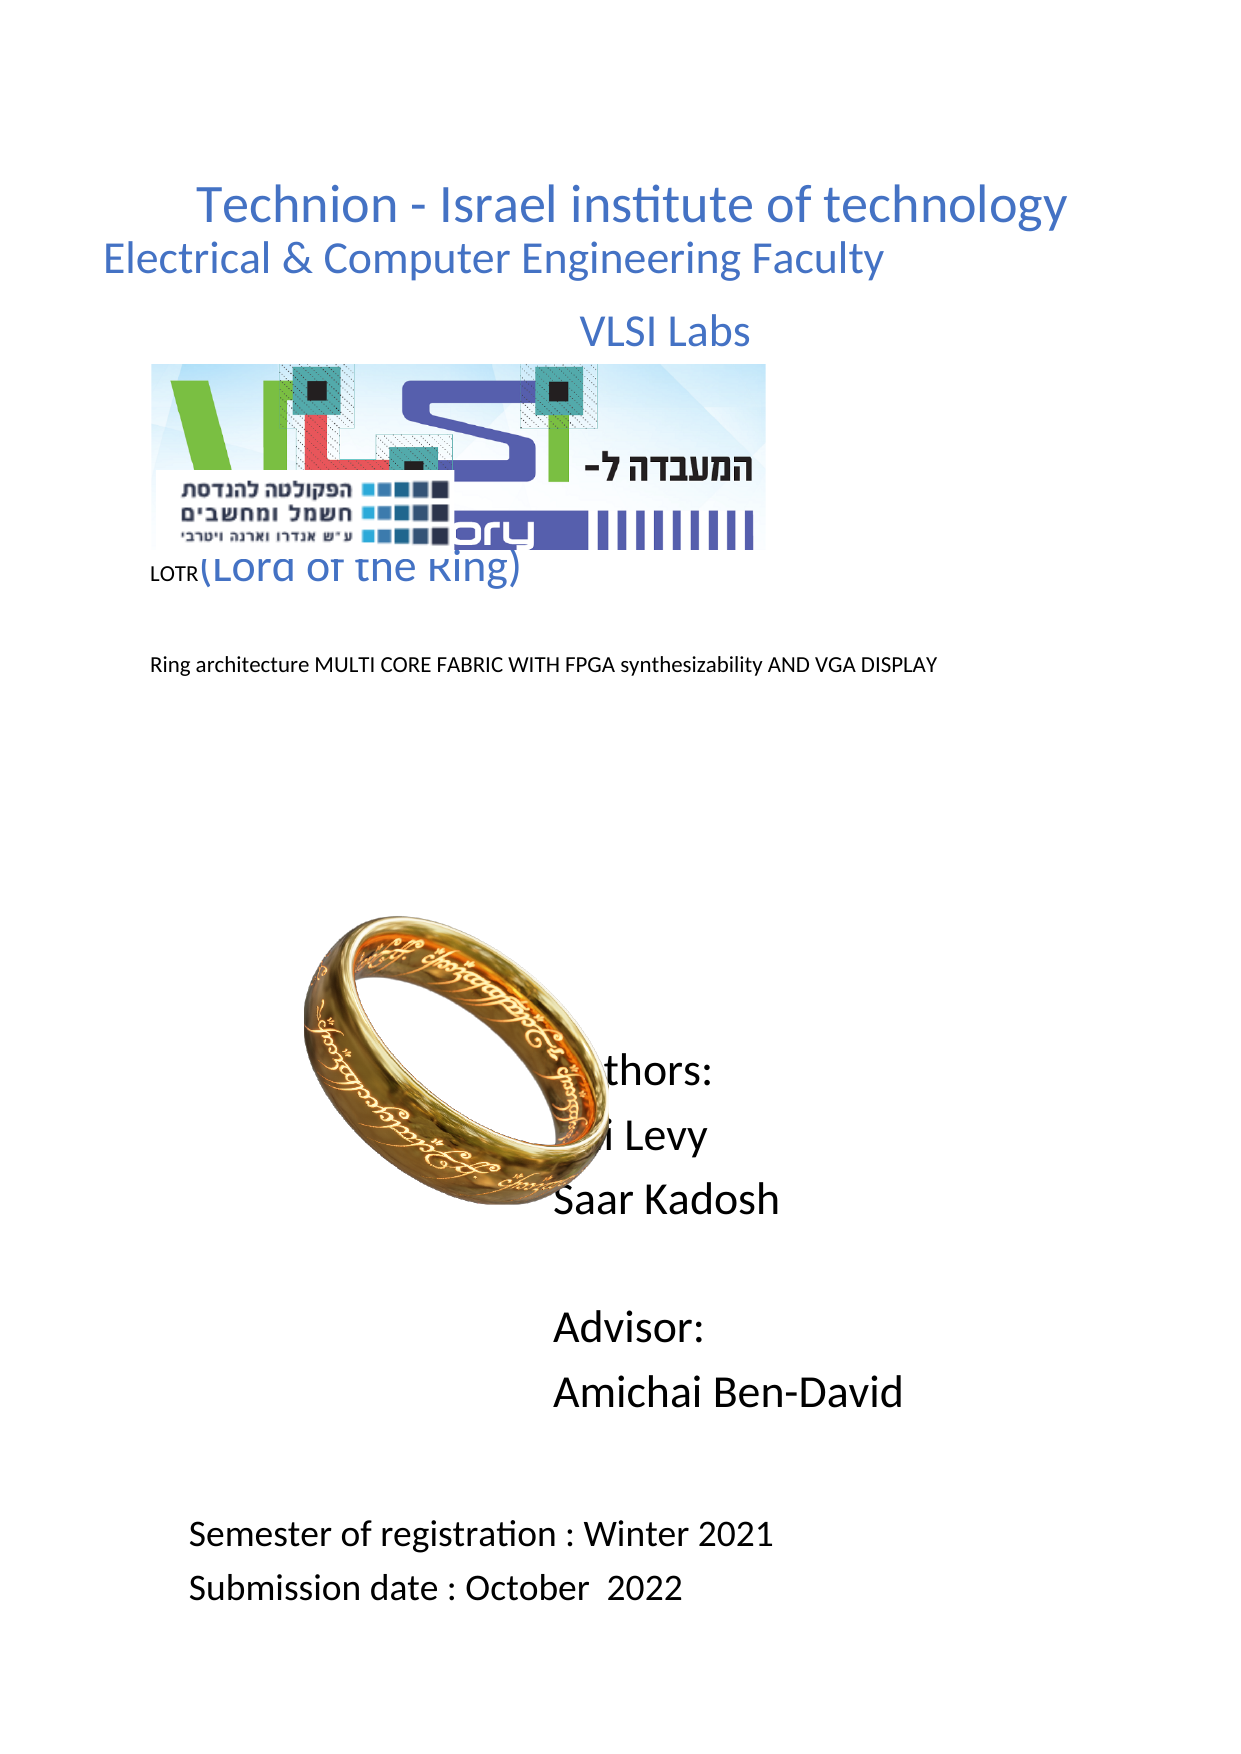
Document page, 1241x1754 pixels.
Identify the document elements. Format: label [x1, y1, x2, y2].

picture [150, 350, 766, 557]
picture [302, 915, 609, 1203]
